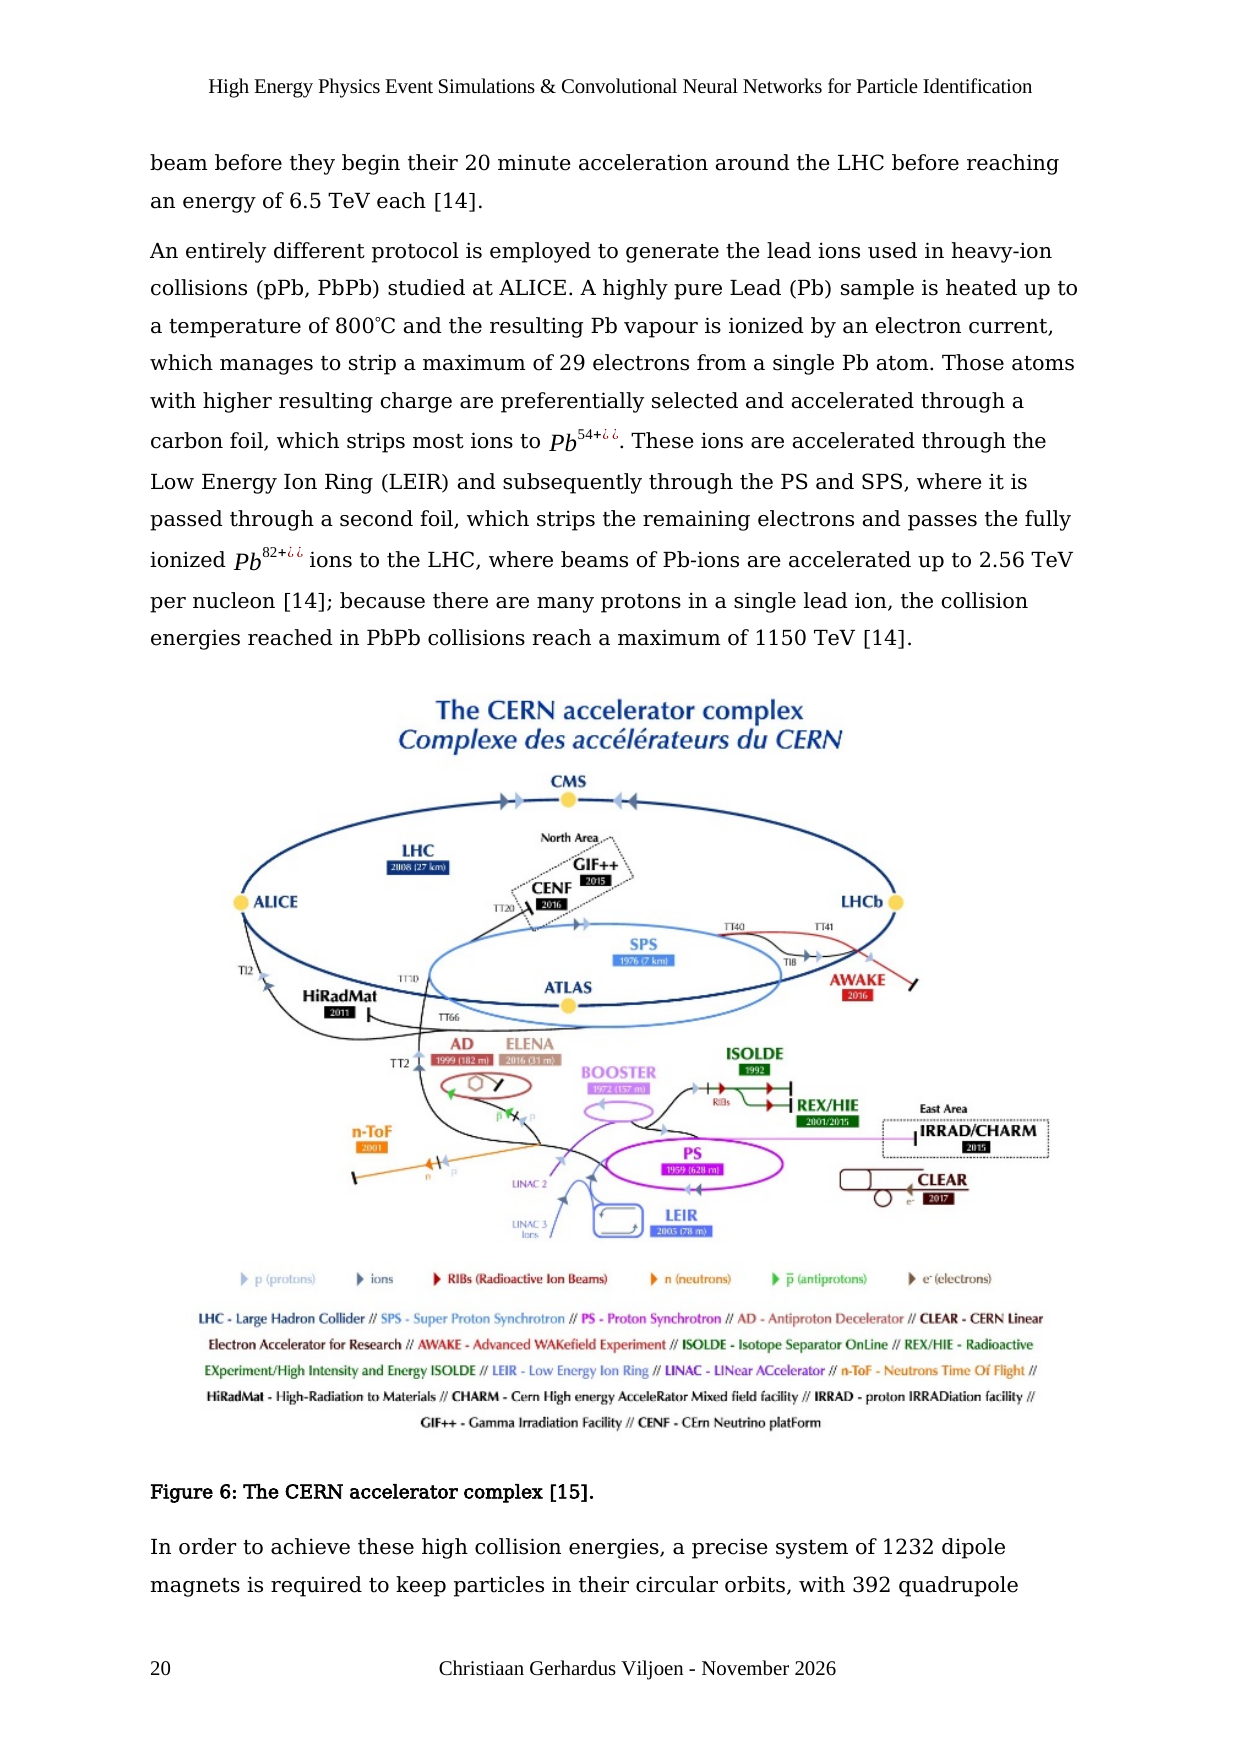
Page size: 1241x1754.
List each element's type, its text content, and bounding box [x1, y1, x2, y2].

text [150, 1534, 1090, 1597]
text An entirely different protocol is employed to generate the lead ions used in heavy-ion collisions (pPb, PbPb) studied at ALICE. A highly pure Lead (Pb) sample is heated up to a temperature of 800C and the resulting Pb vapour is ionized by an electron current, which manages to strip a maximum of 29 electrons from a single Pb atom. Those atoms with higher resulting charge are preferentially selected and accelerated through a carbon foil, which strips most ions to . These ions are accelerated through the Low Energy Ion Ring (LEIR) and subsequently through the PS and SPS, where it is passed through a second foil, which strips the remaining electrons and passes the fully ionized ions to the LHC, where beams of Pb-ions are accelerated up to 2.56 TeV per nucleon ; because there are many protons in a single lead ion, the collision energies reached in PbPb collisions reach a maximum of 1150 TeV . [150, 237, 1090, 650]
picture [181, 675, 1059, 1455]
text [150, 150, 1090, 212]
text Figure 6: The CERN accelerator complex . [150, 1479, 1090, 1502]
